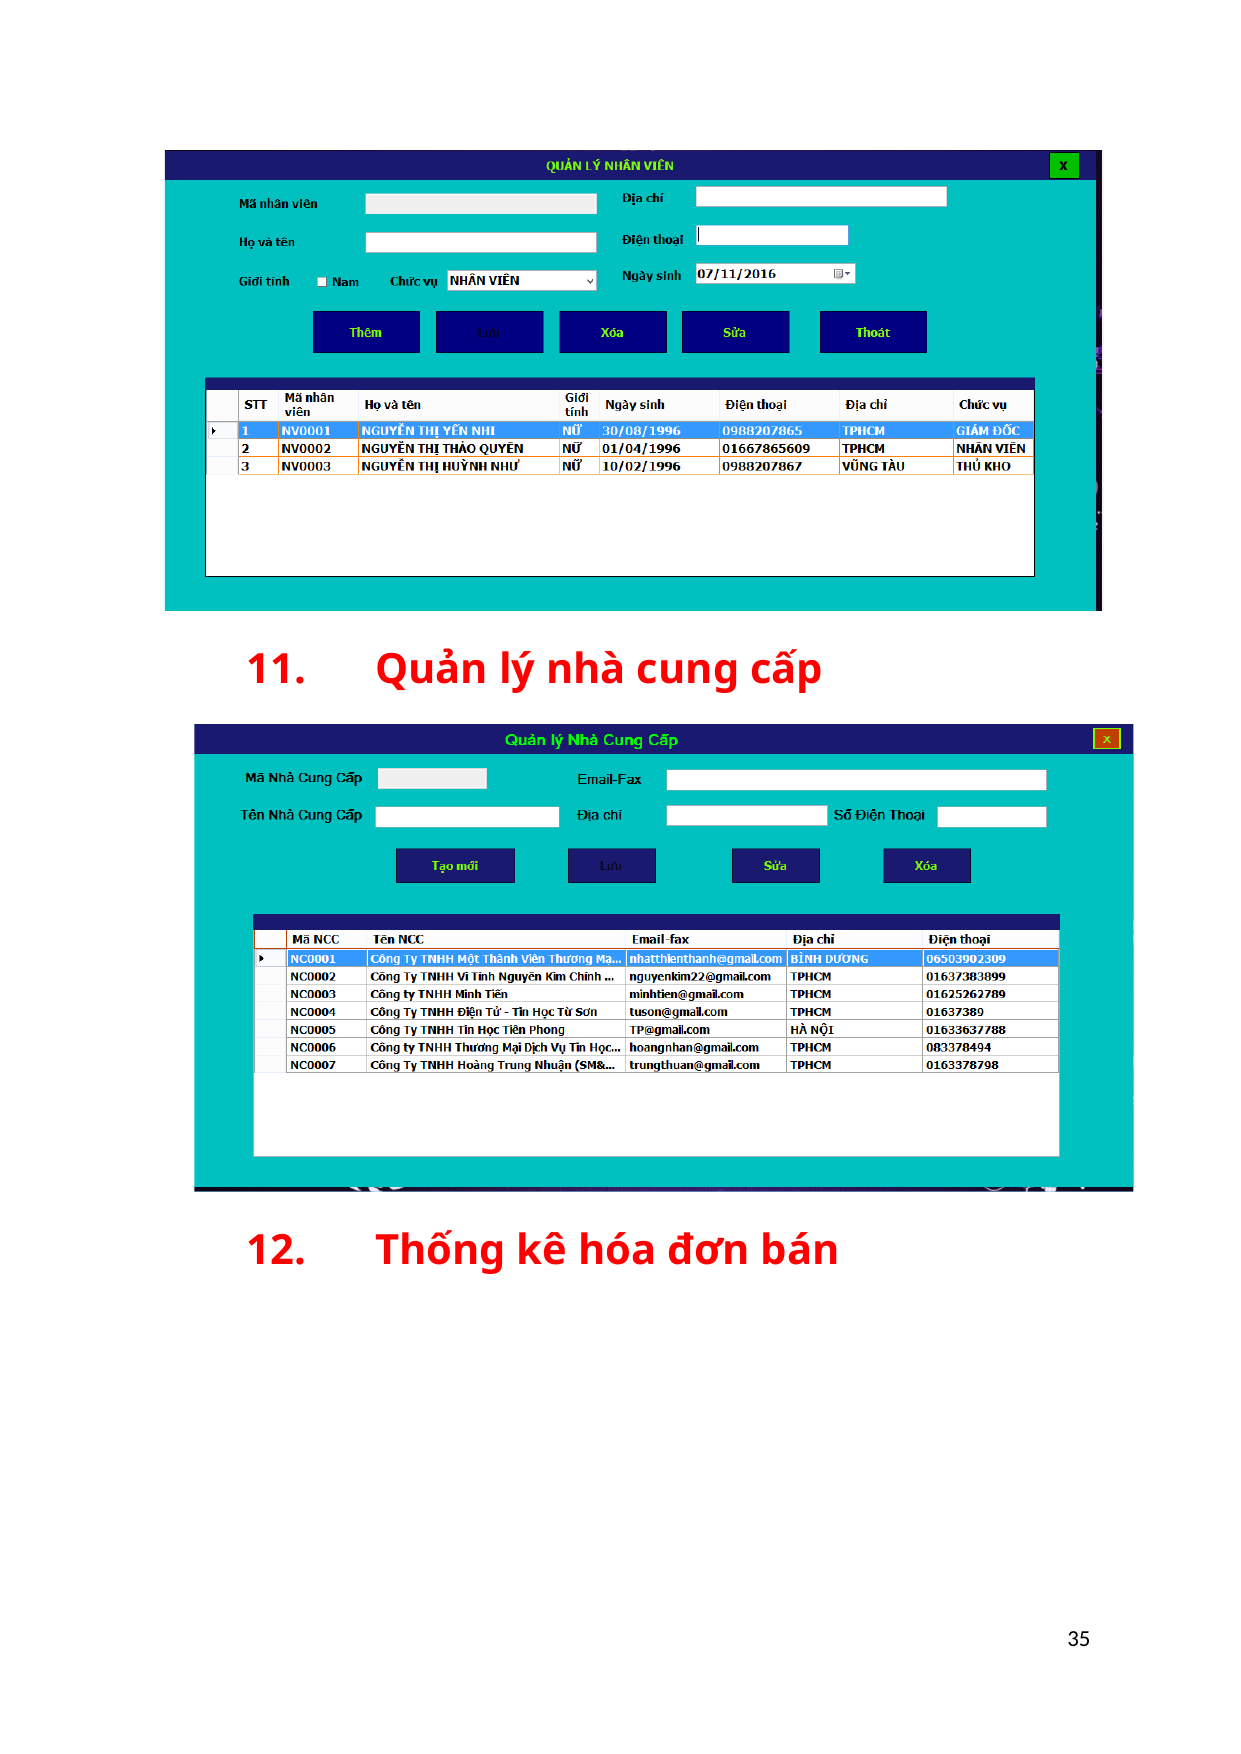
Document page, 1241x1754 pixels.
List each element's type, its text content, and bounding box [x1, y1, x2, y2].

list Thống kê hóa đơn bán [247, 1220, 1090, 1277]
picture [164, 150, 1104, 611]
picture [194, 724, 1134, 1192]
list Quản lý nhà cung cấp [247, 639, 1090, 696]
